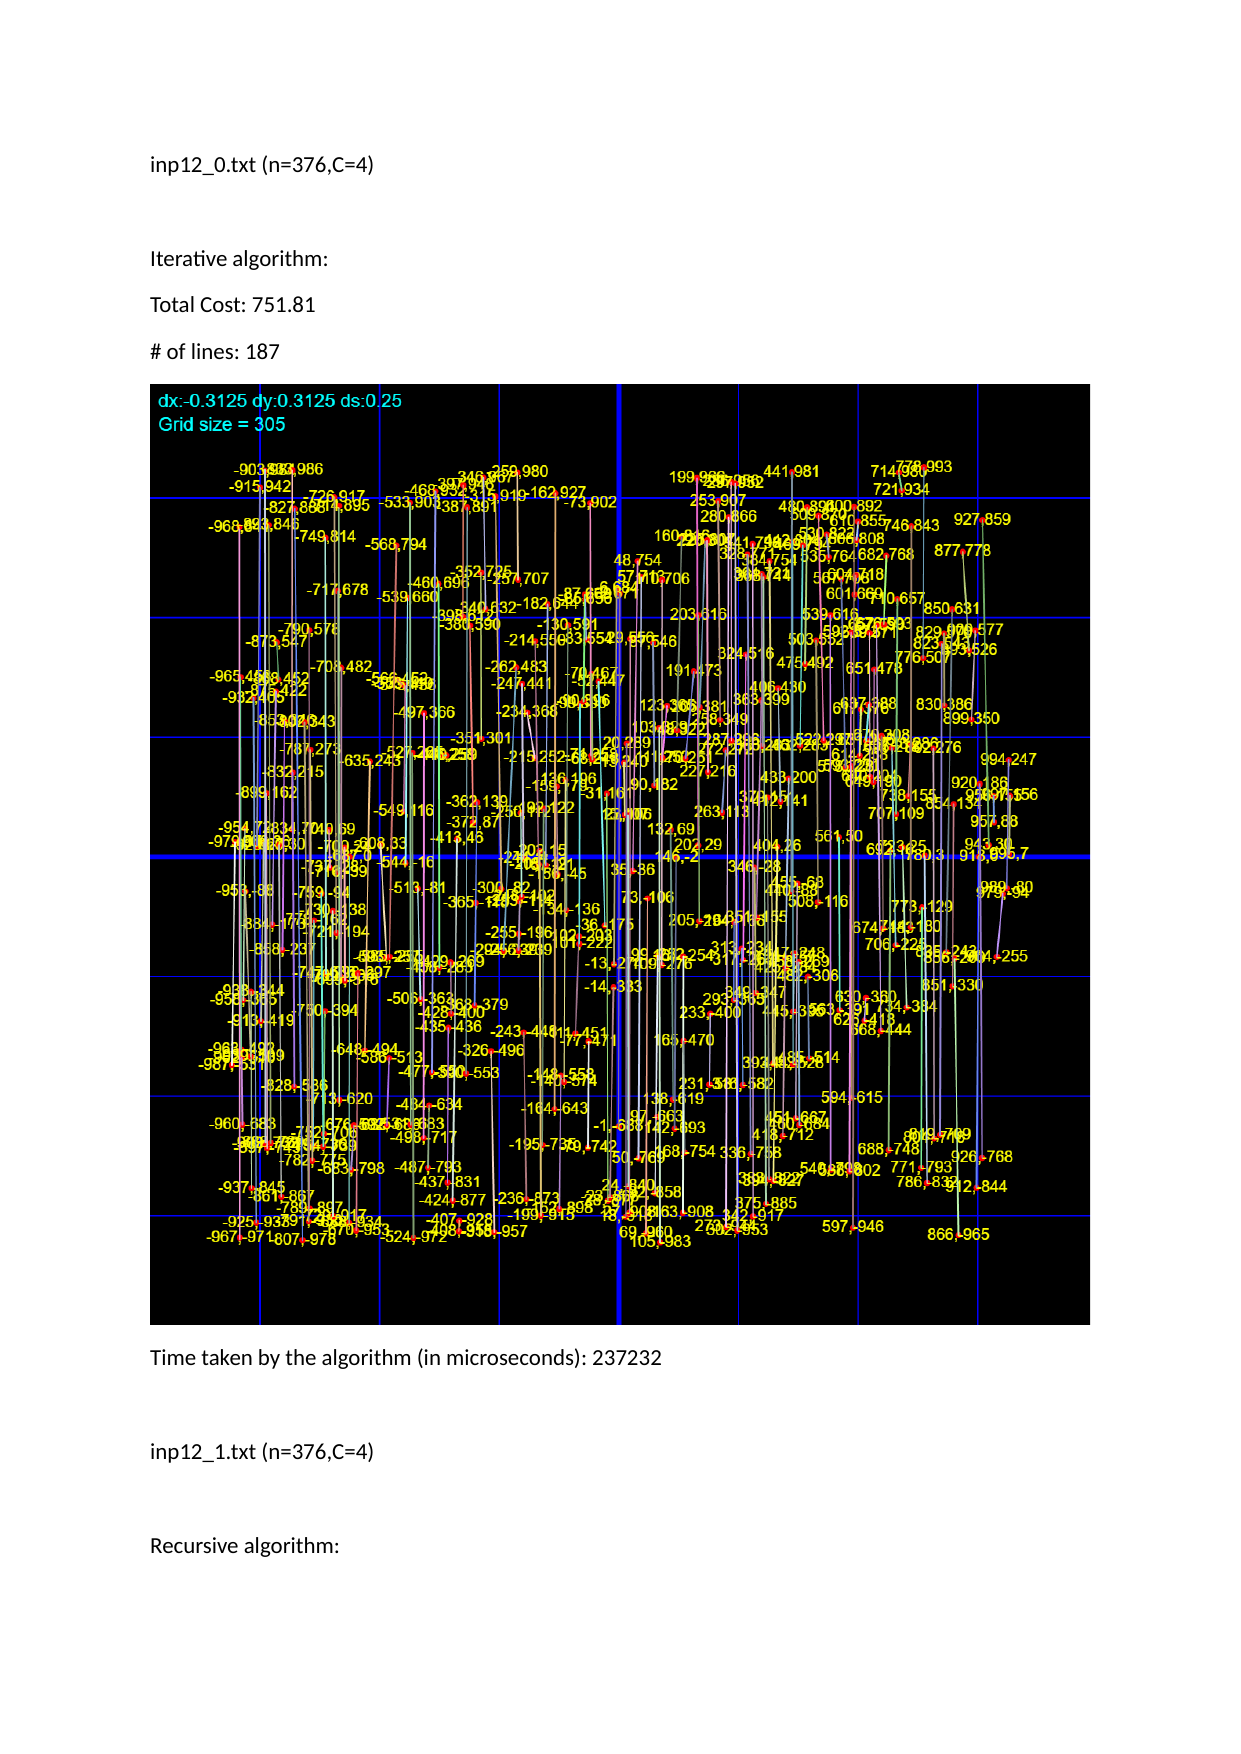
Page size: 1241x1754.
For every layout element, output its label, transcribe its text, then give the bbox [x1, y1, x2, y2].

picture [150, 384, 1091, 1325]
text Recursive algorithm: [150, 1531, 1090, 1559]
text inp12_0.txt (n=376,C=4) [150, 150, 1090, 178]
text Iterative algorithm: [150, 244, 1090, 272]
text # of lines: 187 [150, 337, 1090, 366]
text inp12_1.txt (n=376,C=4) [150, 1437, 1090, 1465]
text Time taken by the algorithm (in microseconds): 237232 [150, 1343, 1090, 1371]
text Total Cost: 751.81 [150, 291, 1090, 319]
